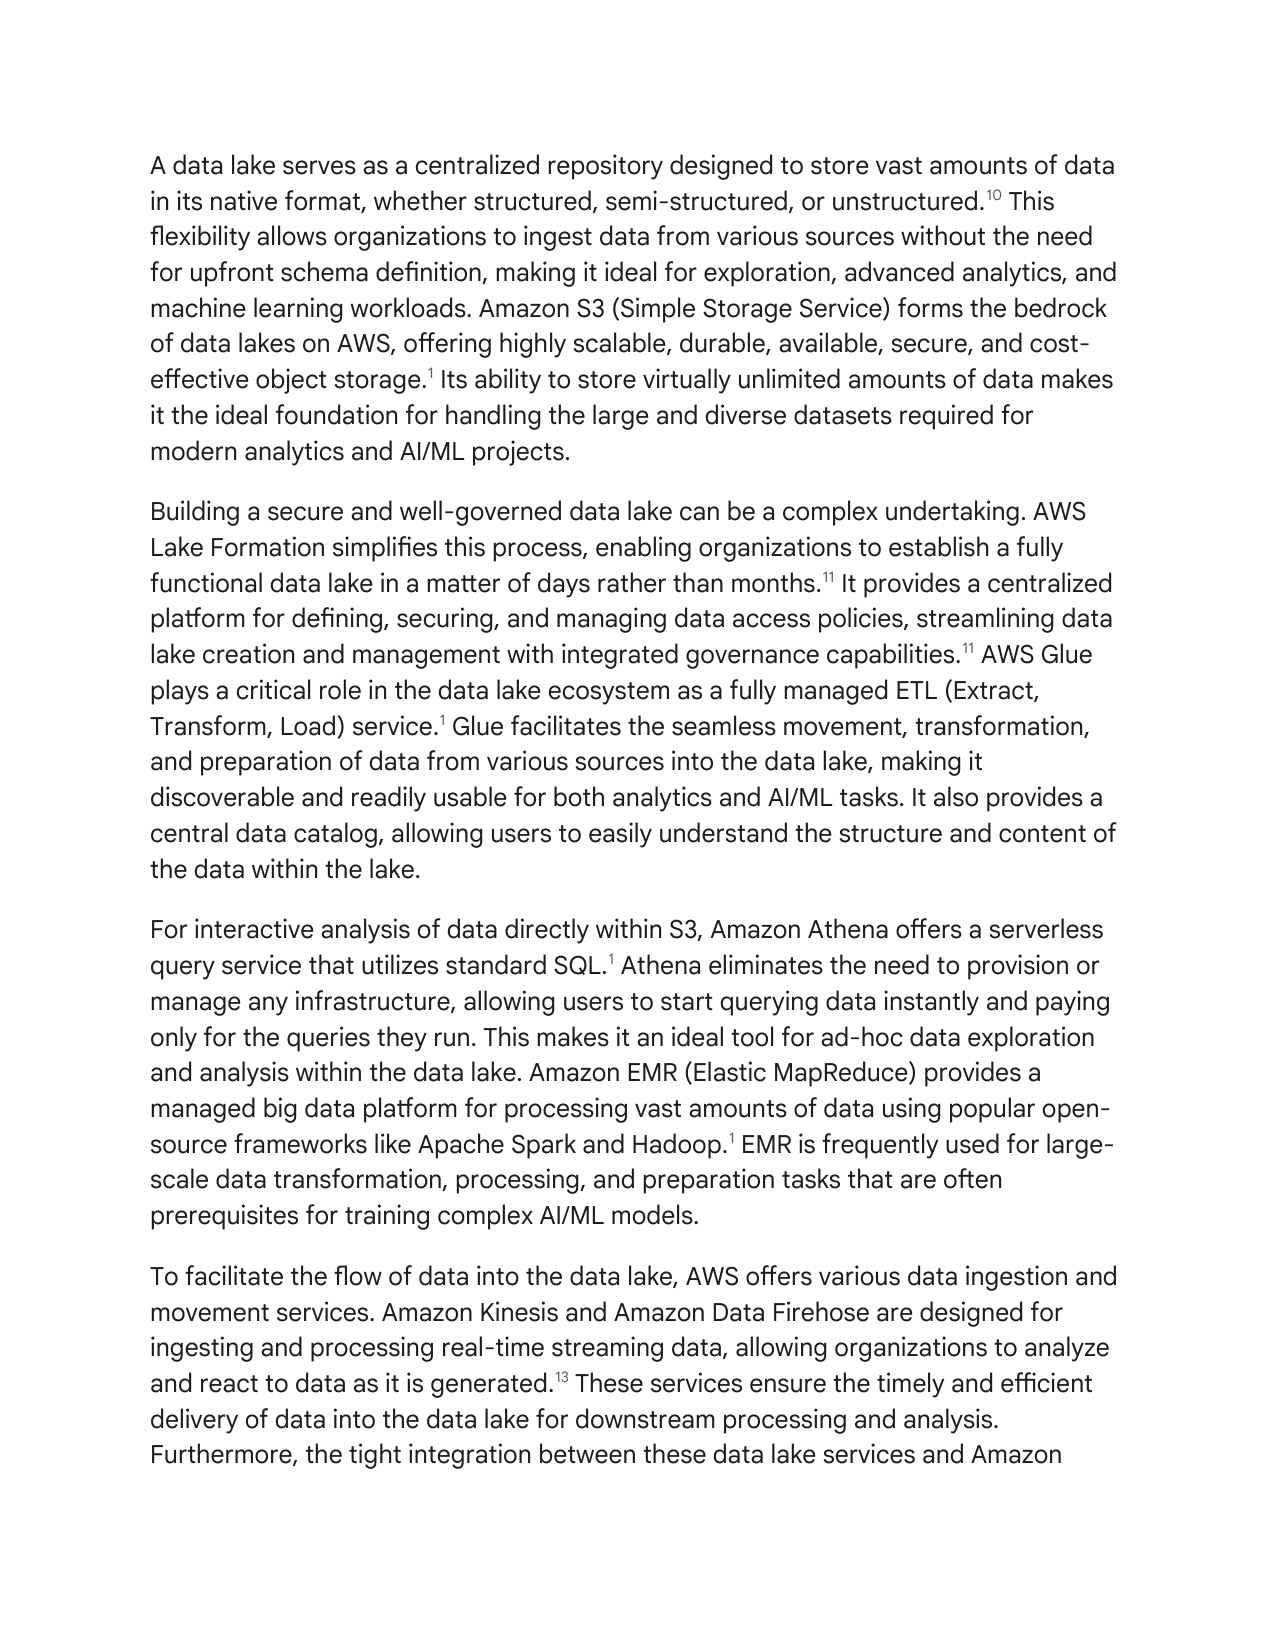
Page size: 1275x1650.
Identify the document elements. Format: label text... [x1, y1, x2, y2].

text A data lake serves as a centralized repository designed to store vast amounts of data in its native format, whether structured, semi-structured, or unstructured.10 This flexibility allows organizations to ingest data from various sources without the need for upfront schema definition, making it ideal for exploration, advanced analytics, and machine learning workloads. Amazon S3 (Simple Storage Service) forms the bedrock of data lakes on AWS, offering highly scalable, durable, available, secure, and cost-effective object storage.1 Its ability to store virtually unlimited amounts of data makes it the ideal foundation for handling the large and diverse datasets required for modern analytics and AI/ML projects. [150, 150, 1125, 467]
text For interactive analysis of data directly within S3, Amazon Athena offers a serverless query service that utilizes standard SQL.1 Athena eliminates the need to provision or manage any infrastructure, allowing users to start querying data instantly and paying only for the queries they run. This makes it an ideal tool for ad-hoc data exploration and analysis within the data lake. Amazon EMR (Elastic MapReduce) provides a managed big data platform for processing vast amounts of data using popular open-source frameworks like Apache Spark and Hadoop.1 EMR is frequently used for large-scale data transformation, processing, and preparation tasks that are often prerequisites for training complex AI/ML models. [150, 914, 1125, 1232]
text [150, 1261, 1125, 1471]
text Building a secure and well-governed data lake can be a complex undertaking. AWS Lake Formation simplifies this process, enabling organizations to establish a fully functional data lake in a matter of days rather than months.11 It provides a centralized platform for defining, securing, and managing data access policies, streamlining data lake creation and management with integrated governance capabilities.11 AWS Glue plays a critical role in the data lake ecosystem as a fully managed ETL (Extract, Transform, Load) service.1 Glue facilitates the seamless movement, transformation, and preparation of data from various sources into the data lake, making it discoverable and readily usable for both analytics and AI/ML tasks. It also provides a central data catalog, allowing users to easily understand the structure and content of the data within the lake. [150, 497, 1125, 885]
